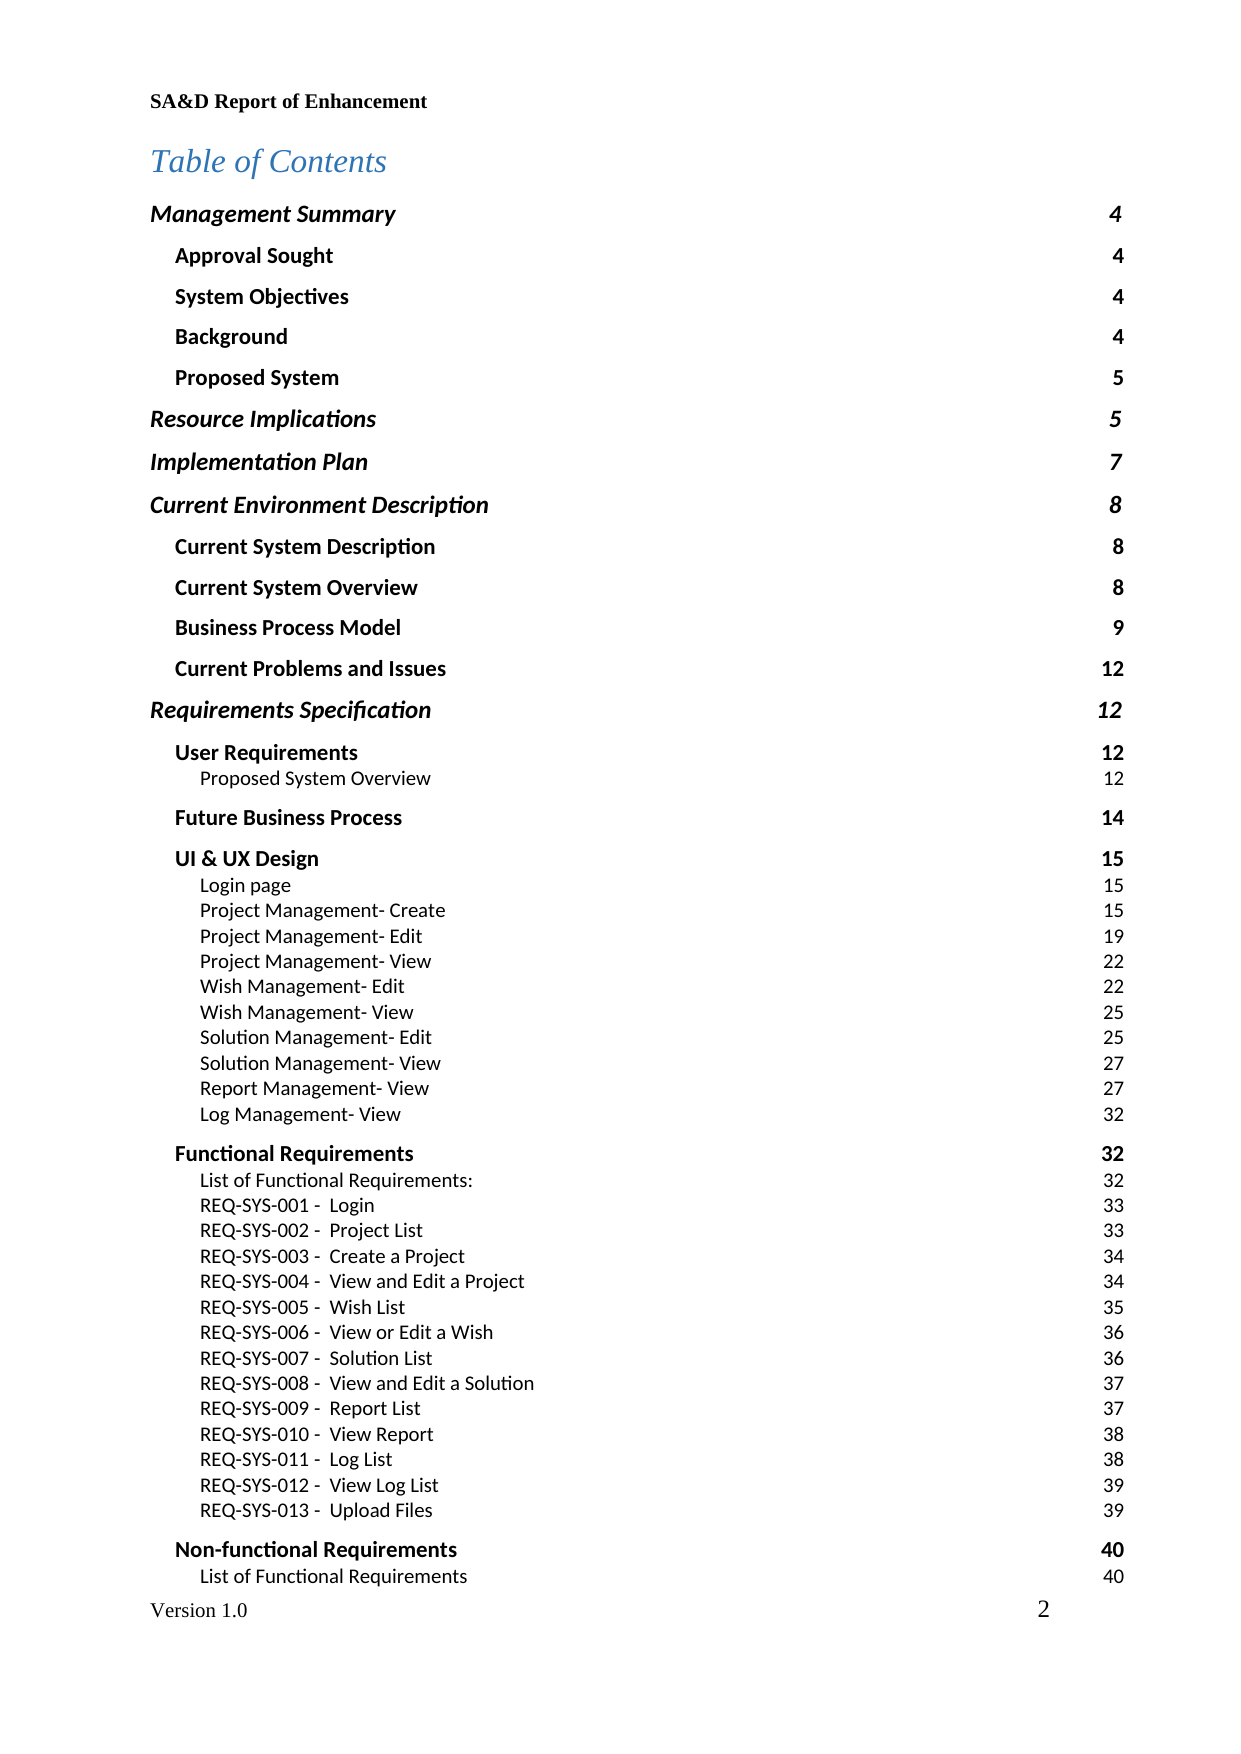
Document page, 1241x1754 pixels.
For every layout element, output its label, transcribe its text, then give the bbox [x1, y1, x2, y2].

text Table of Contents [150, 142, 1135, 180]
